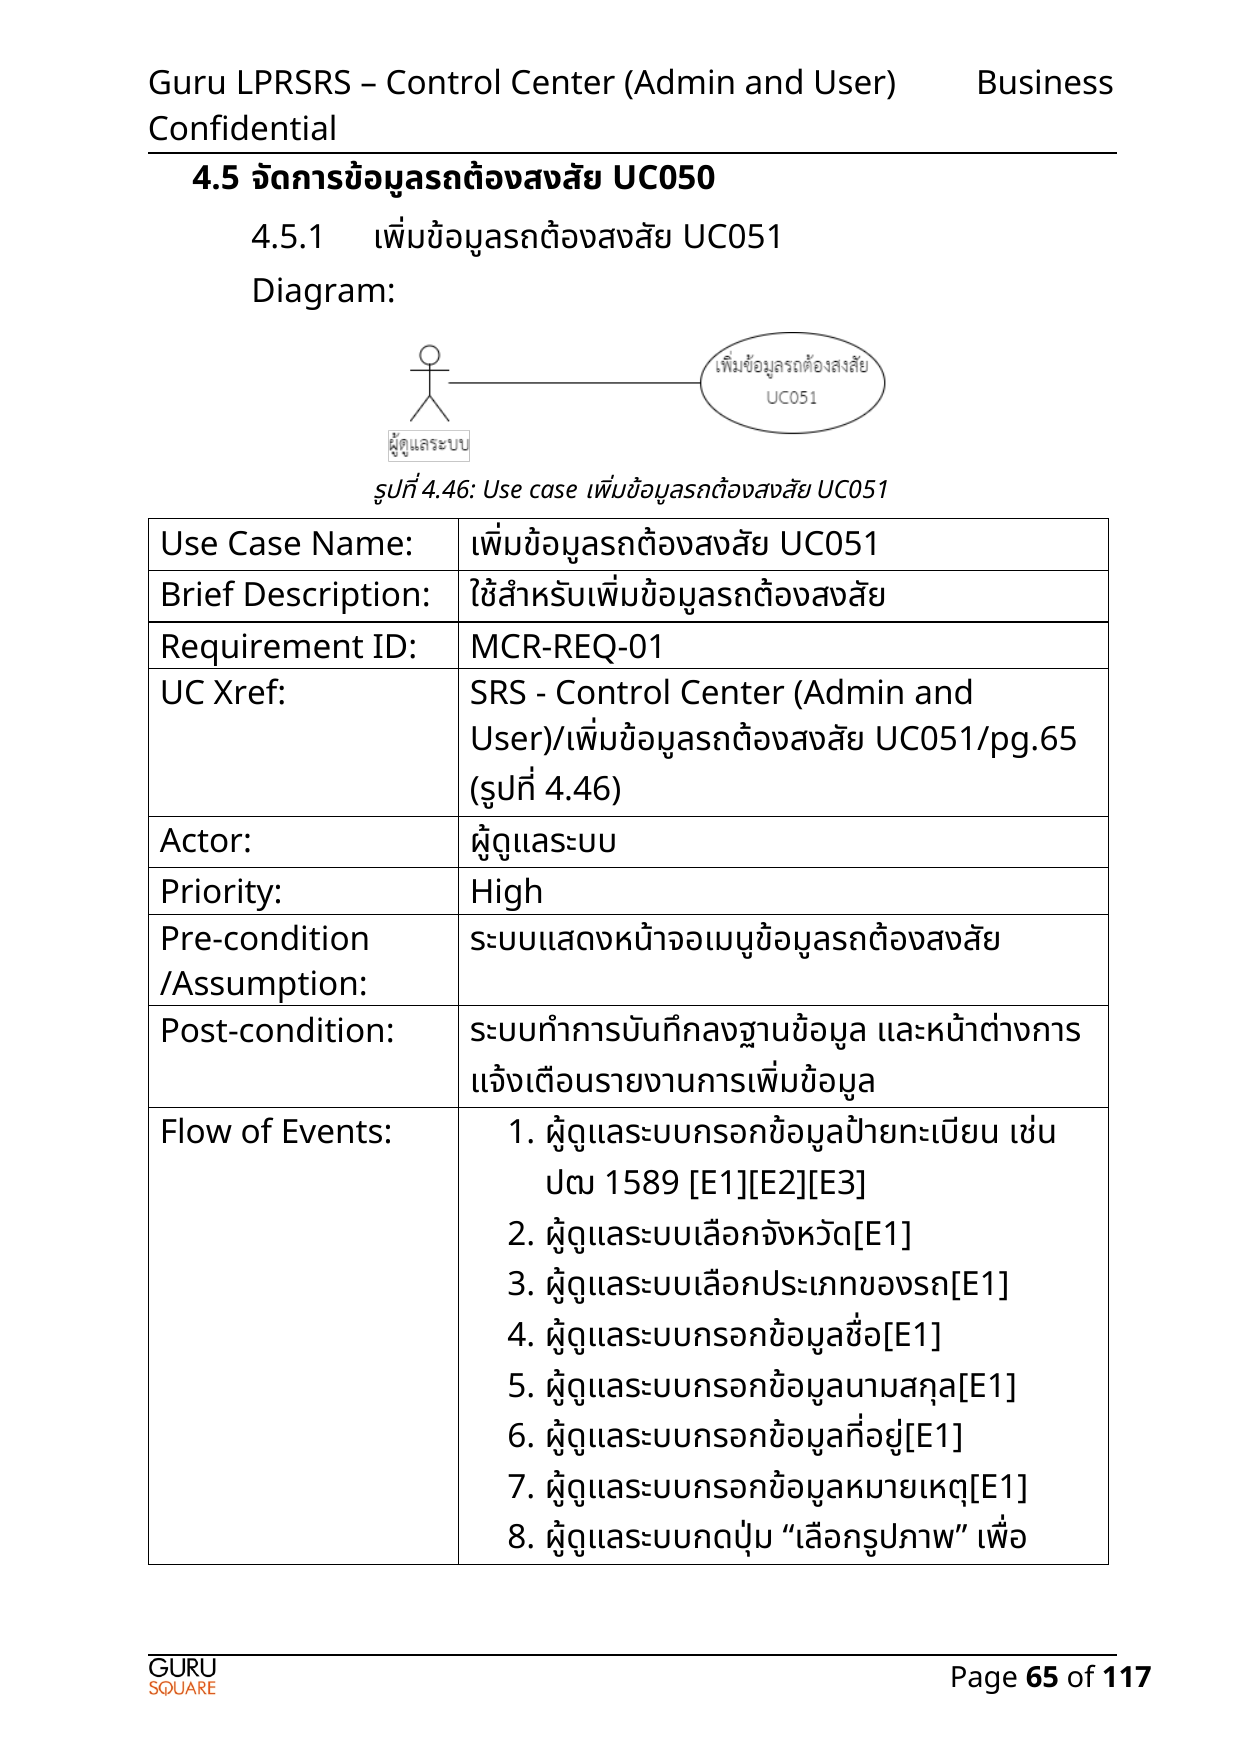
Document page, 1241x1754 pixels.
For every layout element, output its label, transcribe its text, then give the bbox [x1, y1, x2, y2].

table_cell UC Xref: [149, 669, 458, 816]
table_header Use Case Name: [149, 519, 458, 570]
table_cell ผู้ดูแลระบบ [459, 817, 1108, 867]
table_header เพิ่มข้อมูลรถต้องสงสัย UC051 [459, 519, 1108, 570]
table_cell Post-condition: [149, 1006, 458, 1107]
table_cell High [459, 868, 1108, 913]
table_cell ระบบทำการบันทึกลงฐานข้อมูล และหน้าต่างการแจ้งเตือนรายงานการเพิ่มข้อมูล [459, 1006, 1108, 1107]
table_cell Pre-condition /Assumption: [149, 915, 458, 1005]
table_cell ระบบแสดงหน้าจอเมนูข้อมูลรถต้องสงสัย [459, 915, 1108, 1005]
subtitle จัดการข้อมูลรถต้องสงสัย UC050 [192, 154, 1117, 204]
table_cell Flow of Events: [149, 1108, 458, 1564]
table_cell Requirement ID: [149, 623, 458, 668]
table_cell Priority: [149, 868, 458, 913]
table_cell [459, 1108, 1108, 1564]
table_cell MCR-REQ-01 [459, 623, 1108, 668]
subtitle เพิ่มข้อมูลรถต้องสงสัย UC051 [251, 212, 1117, 263]
text Diagram: [176, 267, 1117, 312]
table_cell SRS - Control Center (Admin and User)/เพิ่มข้อมูลรถต้องสงสัย UC051/pg.48 (รูปที่ 4.15) [459, 669, 1108, 816]
table_cell ใช้สำหรับเพิ่มข้อมูลรถต้องสงสัย [459, 571, 1108, 621]
table_cell Actor: [149, 817, 458, 867]
picture [147, 1655, 218, 1697]
picture [376, 332, 889, 464]
table_cell Brief Description: [149, 571, 458, 621]
